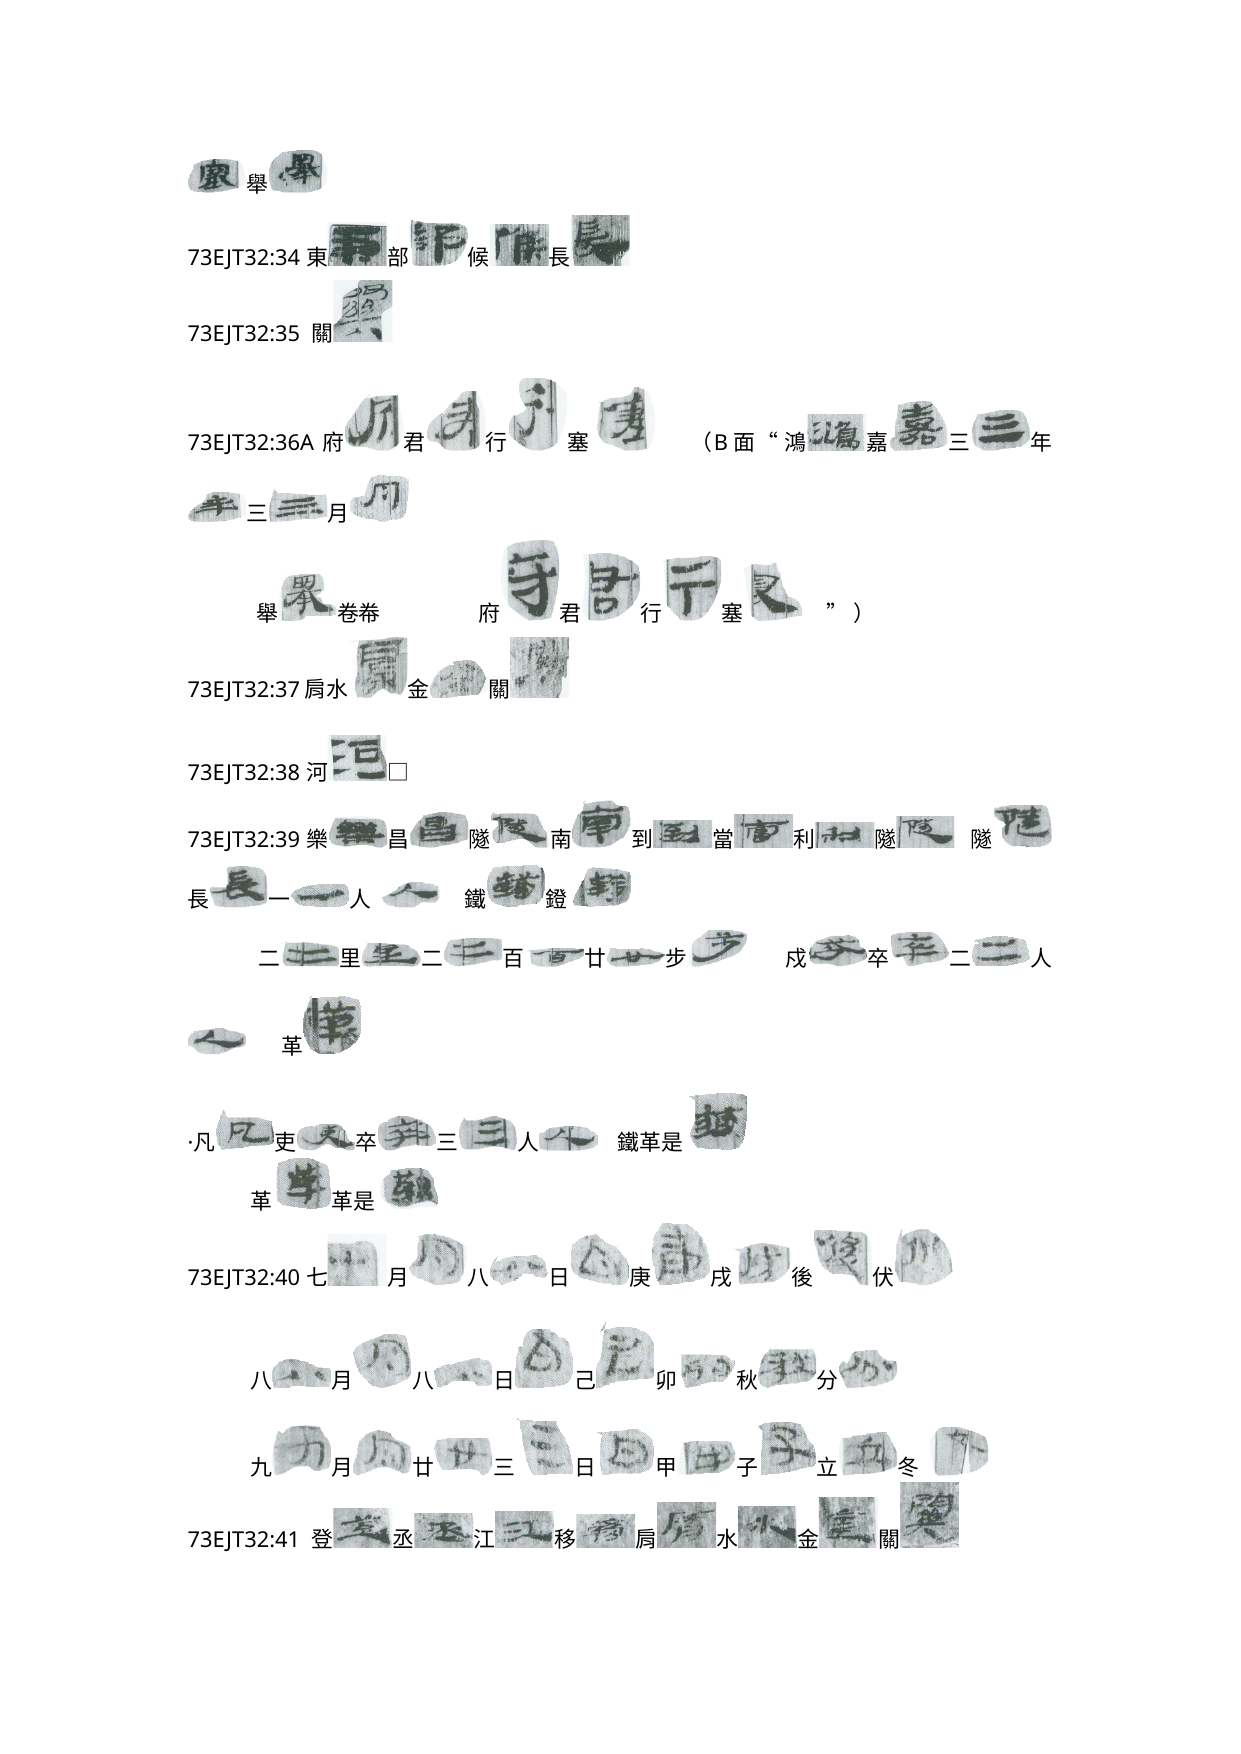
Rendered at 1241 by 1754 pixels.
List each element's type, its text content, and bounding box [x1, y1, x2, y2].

picture [900, 1482, 959, 1548]
picture [409, 811, 469, 848]
text 73EJT32:38 河□ [187, 735, 1053, 800]
picture [688, 930, 748, 967]
picture [433, 1357, 493, 1389]
picture [328, 815, 388, 848]
picture [889, 400, 949, 451]
picture [215, 1110, 275, 1151]
picture [268, 150, 328, 193]
picture [348, 637, 408, 698]
picture [653, 820, 713, 848]
picture [333, 1508, 393, 1548]
picture [408, 219, 468, 266]
text 73EJT32:35 關 [187, 280, 1053, 377]
picture [272, 1424, 332, 1476]
picture [510, 637, 570, 698]
picture [538, 1125, 598, 1151]
picture [489, 1254, 549, 1286]
text 革革是 [187, 1157, 1053, 1222]
picture [486, 865, 546, 908]
picture [757, 1347, 817, 1389]
picture [408, 1233, 468, 1286]
picture [514, 1417, 574, 1476]
picture [743, 562, 803, 621]
picture [993, 804, 1053, 848]
picture [676, 1352, 736, 1389]
picture [818, 1497, 878, 1548]
picture [296, 1123, 356, 1151]
picture [570, 1233, 630, 1286]
picture [272, 1358, 332, 1389]
picture [662, 555, 722, 621]
text 舉卷帣 府君行塞 ” ） [187, 540, 1053, 637]
picture [838, 1349, 898, 1389]
picture [815, 822, 875, 848]
picture [581, 553, 641, 621]
picture [429, 660, 489, 698]
picture [272, 1157, 332, 1210]
picture [525, 947, 584, 967]
picture [277, 573, 337, 621]
picture [414, 1513, 474, 1548]
picture [813, 1230, 873, 1286]
picture [327, 735, 387, 781]
picture [349, 475, 409, 522]
picture [489, 224, 549, 266]
picture [734, 814, 794, 848]
picture [651, 1222, 711, 1286]
picture [187, 491, 247, 522]
picture [443, 937, 503, 967]
picture [290, 883, 350, 908]
picture [433, 1437, 493, 1476]
picture [732, 1242, 792, 1286]
text 73EJT32:41 登丞江移肩水金關 [187, 1482, 1053, 1580]
picture [327, 222, 387, 266]
picture [377, 1115, 437, 1151]
picture [807, 414, 867, 451]
picture [838, 1431, 898, 1476]
picture [929, 1427, 989, 1476]
picture [508, 377, 568, 451]
text 73EJT32:36A 府君行塞 （B面“ 鴻嘉三年三月 [187, 377, 1053, 540]
text 73EJT32:34 東部候長 [187, 215, 1053, 280]
picture [606, 947, 666, 967]
picture [426, 390, 486, 451]
picture [352, 1333, 412, 1389]
picture [894, 1227, 954, 1286]
picture [570, 215, 630, 266]
picture [187, 1027, 247, 1055]
picture [381, 881, 441, 908]
picture [379, 1167, 439, 1210]
text 73EJT32:37肩水金關 [187, 637, 1053, 735]
picture [514, 1328, 574, 1389]
picture [268, 488, 328, 522]
picture [676, 1441, 736, 1476]
picture [971, 409, 1031, 451]
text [187, 150, 1053, 215]
picture [688, 1092, 748, 1151]
picture [971, 935, 1031, 967]
picture [890, 931, 949, 967]
picture [595, 1320, 655, 1389]
text 二里二百廿步 戍卒二人 革 [187, 930, 1053, 1092]
picture [896, 816, 956, 848]
picture [757, 1422, 817, 1476]
picture [657, 1502, 717, 1548]
picture [187, 158, 247, 193]
picture [458, 1115, 518, 1151]
picture [738, 1506, 798, 1548]
picture [302, 995, 362, 1055]
picture [571, 800, 631, 848]
picture [209, 865, 269, 908]
picture [280, 940, 340, 967]
picture [808, 934, 868, 967]
picture [333, 280, 393, 342]
picture [361, 942, 421, 967]
picture [495, 1511, 555, 1548]
picture [344, 393, 404, 451]
picture [576, 1514, 636, 1548]
picture [490, 811, 550, 848]
text ·凡吏卒三人 鐵革是 [187, 1092, 1053, 1157]
picture [352, 1429, 412, 1476]
picture [327, 1234, 387, 1286]
picture [595, 1428, 655, 1476]
picture [500, 540, 560, 621]
picture [596, 386, 656, 451]
picture [572, 866, 632, 908]
